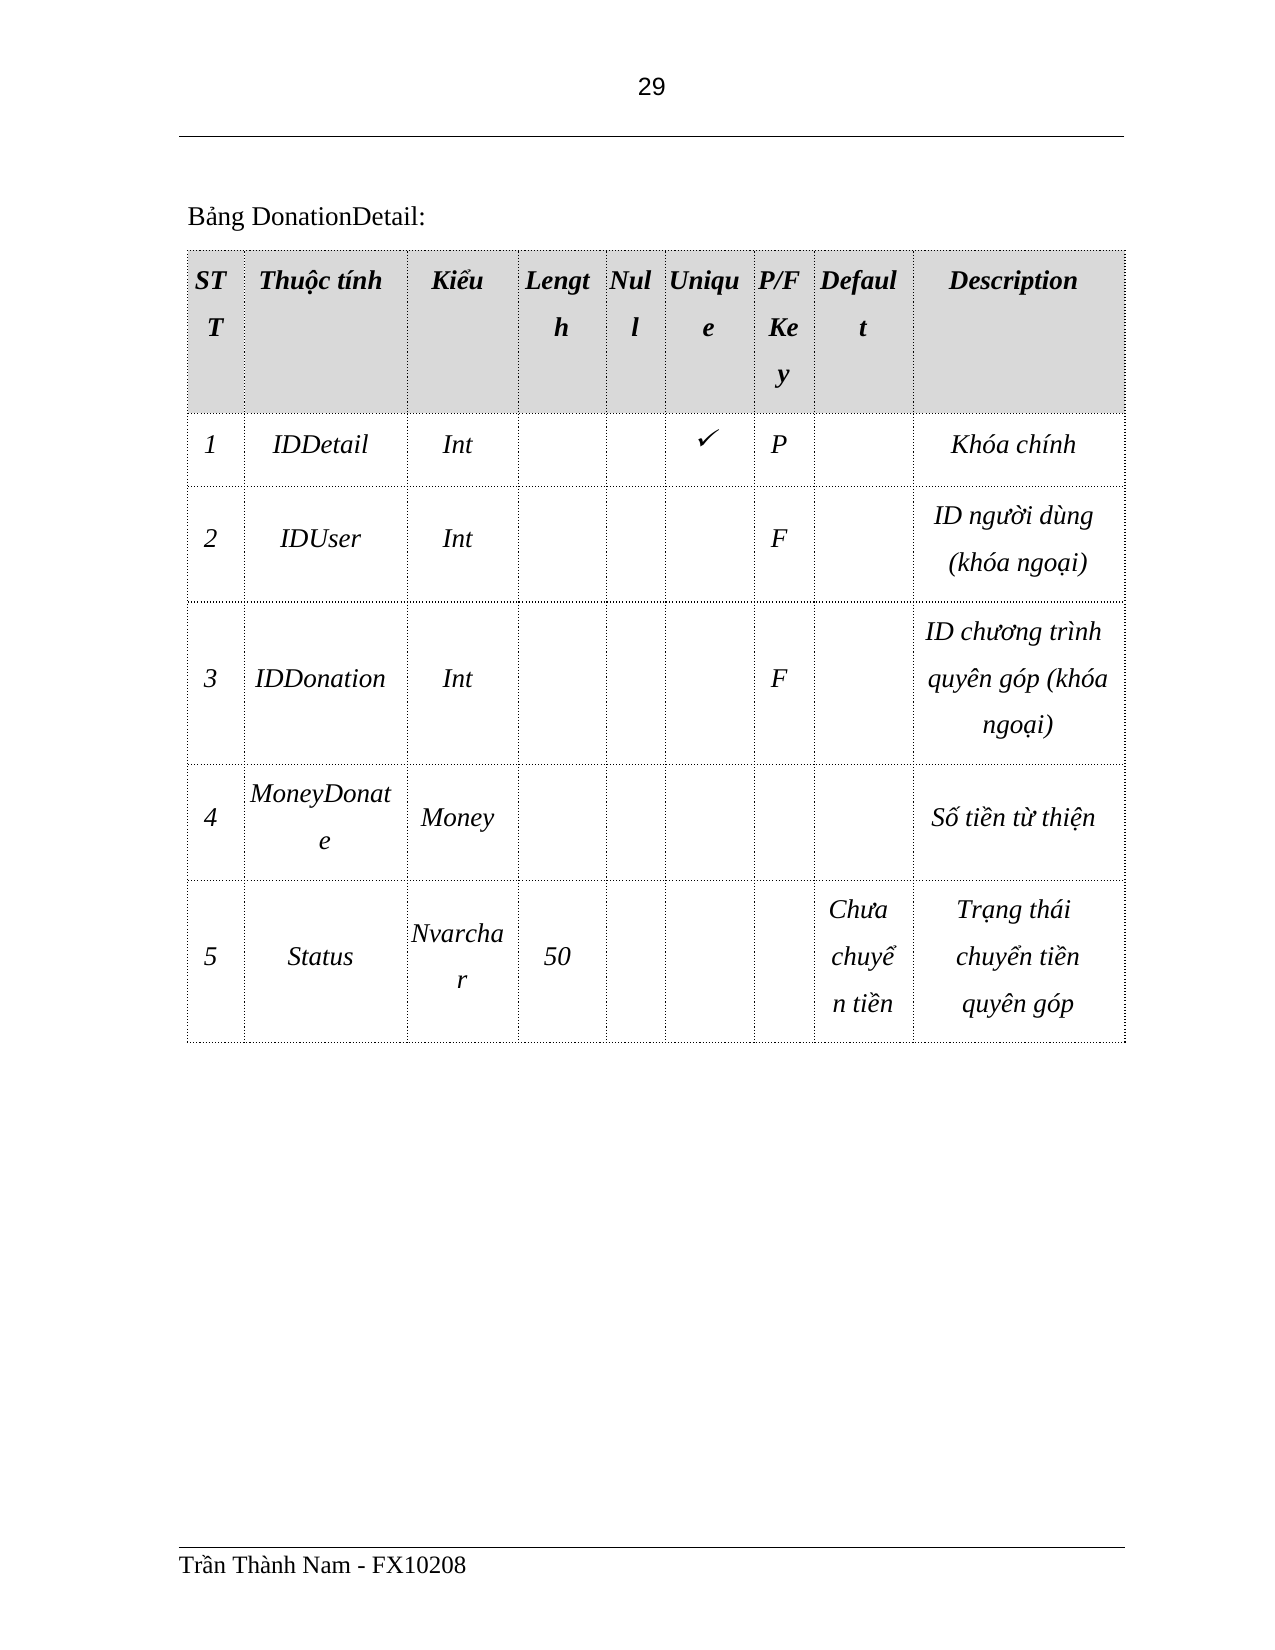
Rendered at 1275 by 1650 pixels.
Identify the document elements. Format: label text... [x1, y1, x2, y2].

table_cell [519, 486, 607, 601]
table_cell [815, 486, 913, 601]
table_cell IDDonation [245, 601, 407, 764]
table_cell IDUser [245, 486, 407, 601]
table_header Thuộc tính [245, 250, 407, 413]
table_header Description [913, 250, 1125, 413]
table_header P/F Key [754, 250, 815, 413]
table_cell ID chương trình quyên góp (khóa ngoại) [913, 601, 1125, 764]
table_cell [519, 413, 607, 486]
table_cell [754, 880, 815, 1042]
table_cell [665, 880, 754, 1042]
table_cell [519, 601, 607, 764]
table_cell Int [407, 413, 519, 486]
table_cell [519, 764, 607, 880]
table_cell Int [407, 486, 519, 601]
table_cell 2 [188, 486, 244, 601]
table_cell F [754, 486, 815, 601]
table_cell [665, 486, 754, 601]
table_header STT [188, 250, 244, 413]
table_cell Chưa chuyển tiền [815, 880, 913, 1042]
table_cell Int [407, 601, 519, 764]
table_cell [815, 764, 913, 880]
table_cell 50 [519, 880, 607, 1042]
table_cell [665, 413, 754, 486]
table_cell [607, 486, 665, 601]
table_cell MoneyDonate [245, 764, 407, 880]
table_cell [754, 764, 815, 880]
table_cell F [754, 601, 815, 764]
table_cell [607, 601, 665, 764]
table_cell [665, 764, 754, 880]
table_cell 3 [188, 601, 244, 764]
table_cell [607, 413, 665, 486]
table_cell ID người dùng (khóa ngoại) [913, 486, 1125, 601]
table_cell IDDetail [245, 413, 407, 486]
table_header Length [519, 250, 607, 413]
table_cell Money [407, 764, 519, 880]
table_cell [665, 601, 754, 764]
table_cell [607, 880, 665, 1042]
table_cell 4 [188, 764, 244, 880]
table_cell Khóa chính [913, 413, 1125, 486]
table_header Default [815, 250, 913, 413]
table_header Kiểu [407, 250, 519, 413]
table_cell Trạng thái chuyển tiền quyên góp [913, 880, 1125, 1042]
table_header Unique [665, 250, 754, 413]
table_cell 5 [188, 880, 244, 1042]
table_cell 1 [188, 413, 244, 486]
table_cell P [754, 413, 815, 486]
text Bảng DonationDetail: [187, 200, 1125, 231]
table_cell [815, 601, 913, 764]
table_cell [607, 764, 665, 880]
table_header Null [607, 250, 665, 413]
table_cell Nvarchar [407, 880, 519, 1042]
table_cell Status [245, 880, 407, 1042]
table_cell [815, 413, 913, 486]
table_cell Số tiền từ thiện [913, 764, 1125, 880]
